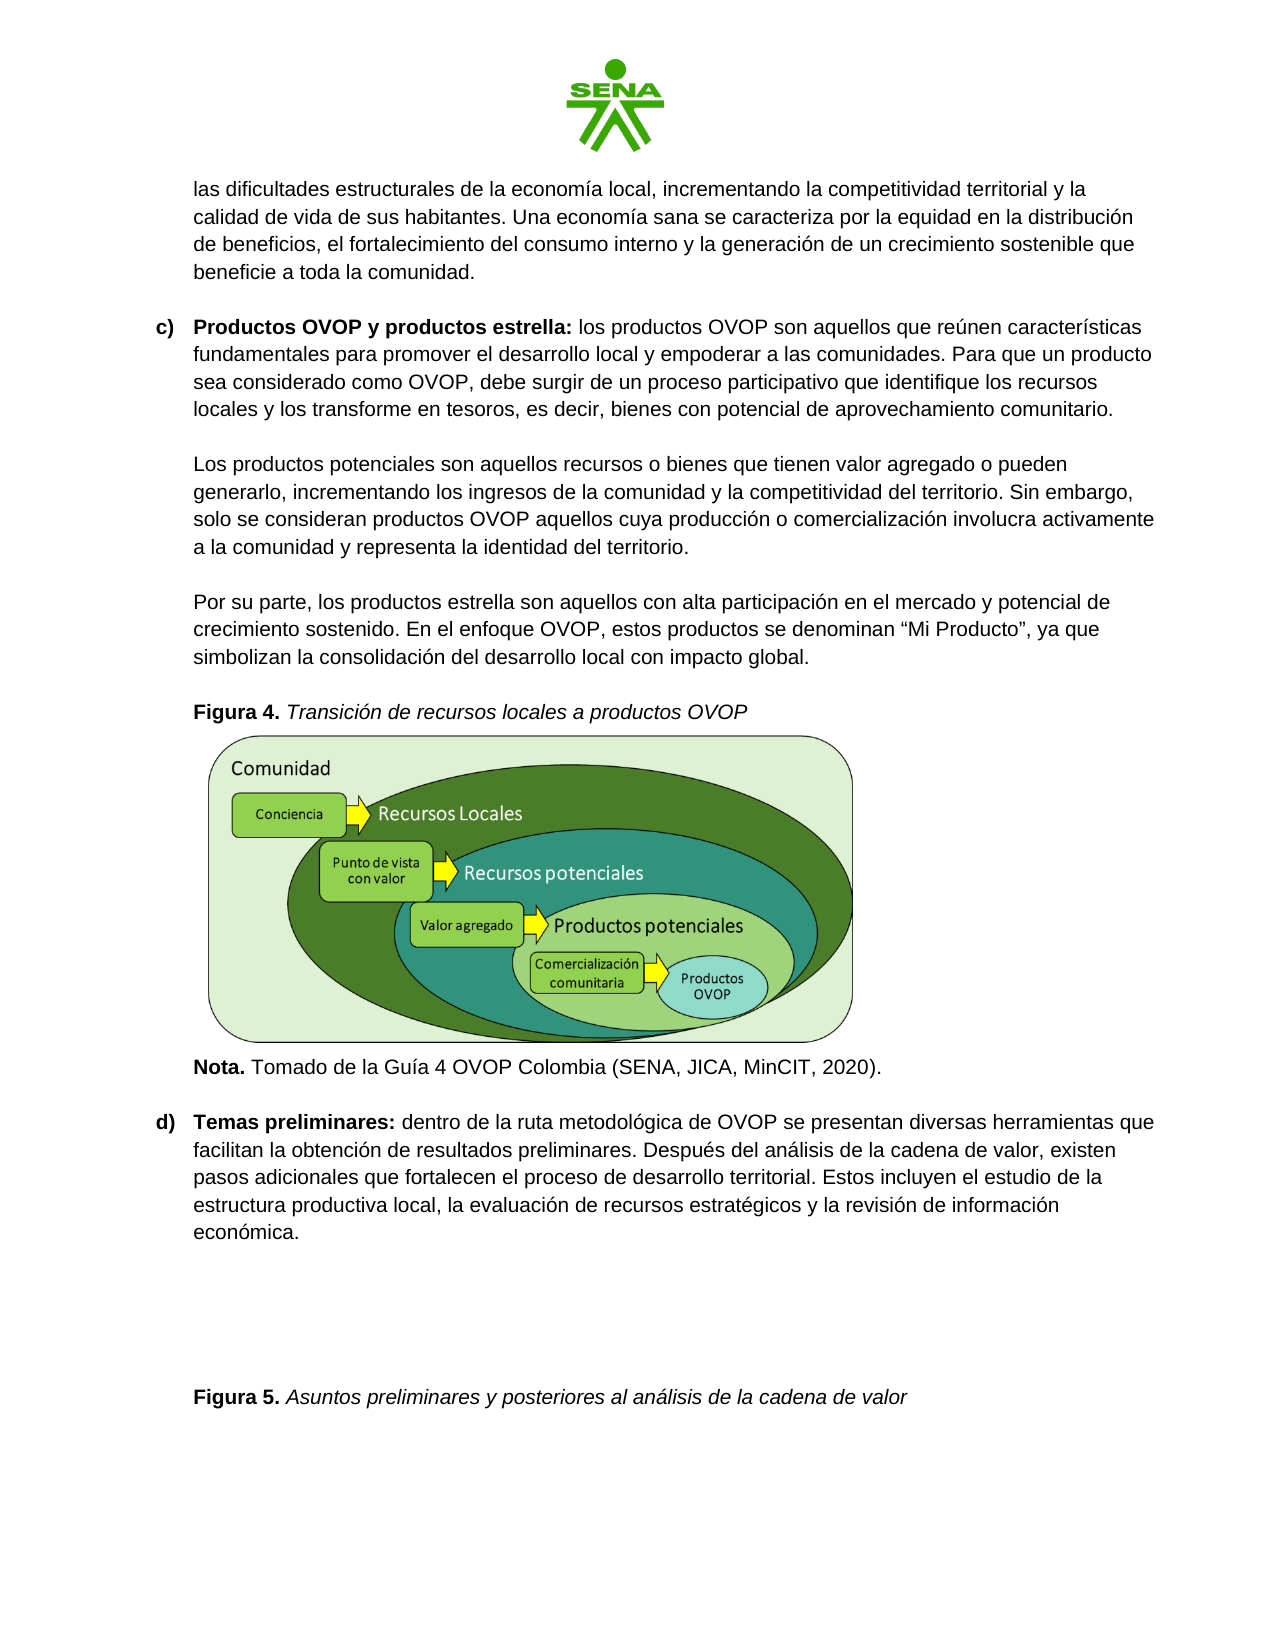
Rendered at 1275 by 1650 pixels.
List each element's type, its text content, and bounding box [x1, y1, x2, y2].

list Temas preliminares: dentro de la ruta metodológica de OVOP se presentan diversas herramientas que facilitan la obtención de resultados preliminares. Después del análisis de la cadena de valor, existen pasos adicionales que fortalecen el proceso de desarrollo territorial. Estos incluyen el estudio de la estructura productiva local, la evaluación de recursos estratégicos y la revisión de información económica. [156, 1110, 1157, 1244]
list Nota. Tomado de la Guía 4 OVOP Colombia (SENA, JICA, MinCIT, 2020). [193, 1055, 1157, 1079]
picture [193, 727, 870, 1052]
list Por su parte, los productos estrella son aquellos con alta participación en el mercado y potencial de crecimiento sostenido. En el enfoque OVOP, estos productos se denominan “Mi Producto”, ya que simbolizan la consolidación del desarrollo local con impacto global. [193, 590, 1157, 669]
picture [566, 59, 664, 152]
list Los productos potenciales son aquellos recursos o bienes que tienen valor agregado o pueden generarlo, incrementando los ingresos de la comunidad y la competitividad del territorio. Sin embargo, solo se consideran productos OVOP aquellos cuya producción o comercialización involucra activamente a la comunidad y representa la identidad del territorio. [193, 452, 1157, 559]
list Productos OVOP y productos estrella: los productos OVOP son aquellos que reúnen características fundamentales para promover el desarrollo local y empoderar a las comunidades. Para que un producto sea considerado como OVOP, debe surgir de un proceso participativo que identifique los recursos locales y los transforme en tesoros, es decir, bienes con potencial de aprovechamiento comunitario. [156, 315, 1157, 421]
list Figura 5. Asuntos preliminares y posteriores al análisis de la cadena de valor [193, 1385, 1157, 1409]
list Figura 4. Transición de recursos locales a productos OVOP [193, 700, 1157, 724]
